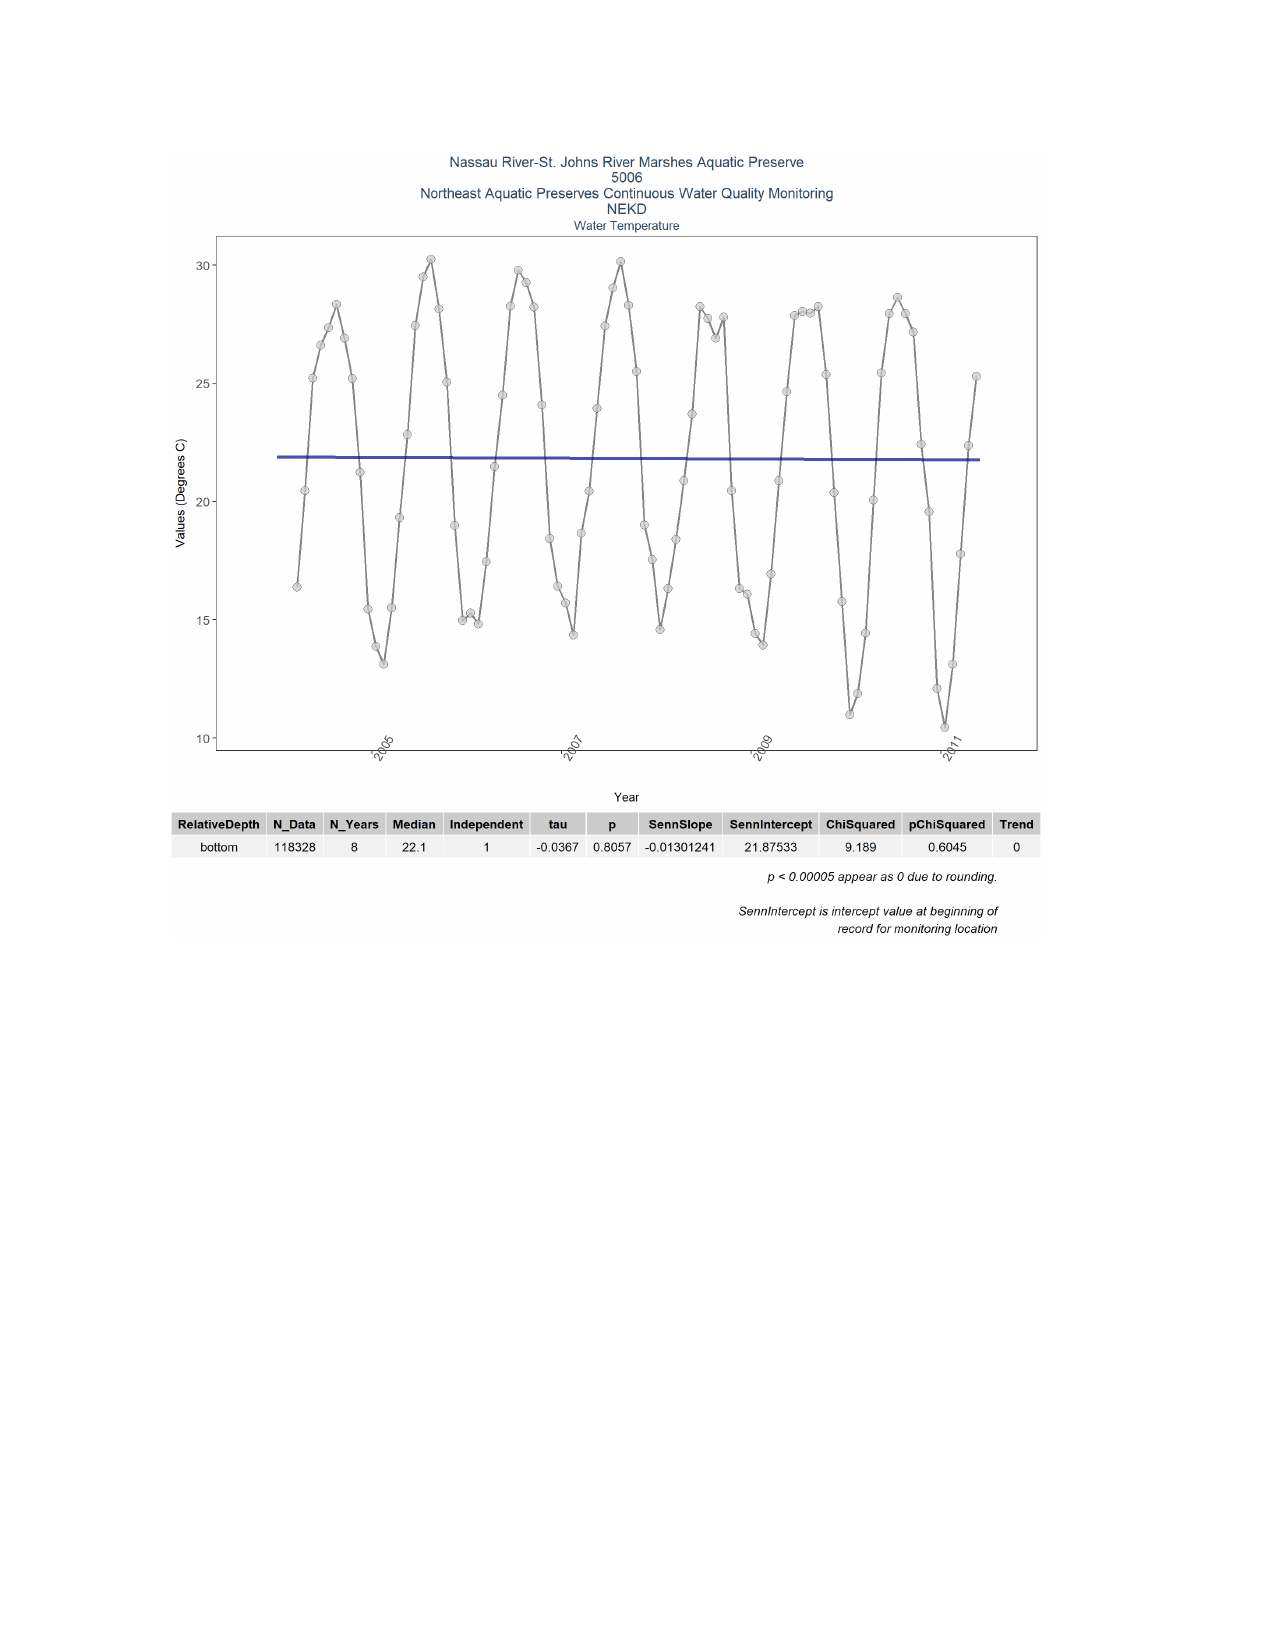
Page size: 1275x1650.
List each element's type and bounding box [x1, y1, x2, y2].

picture [168, 150, 1044, 938]
